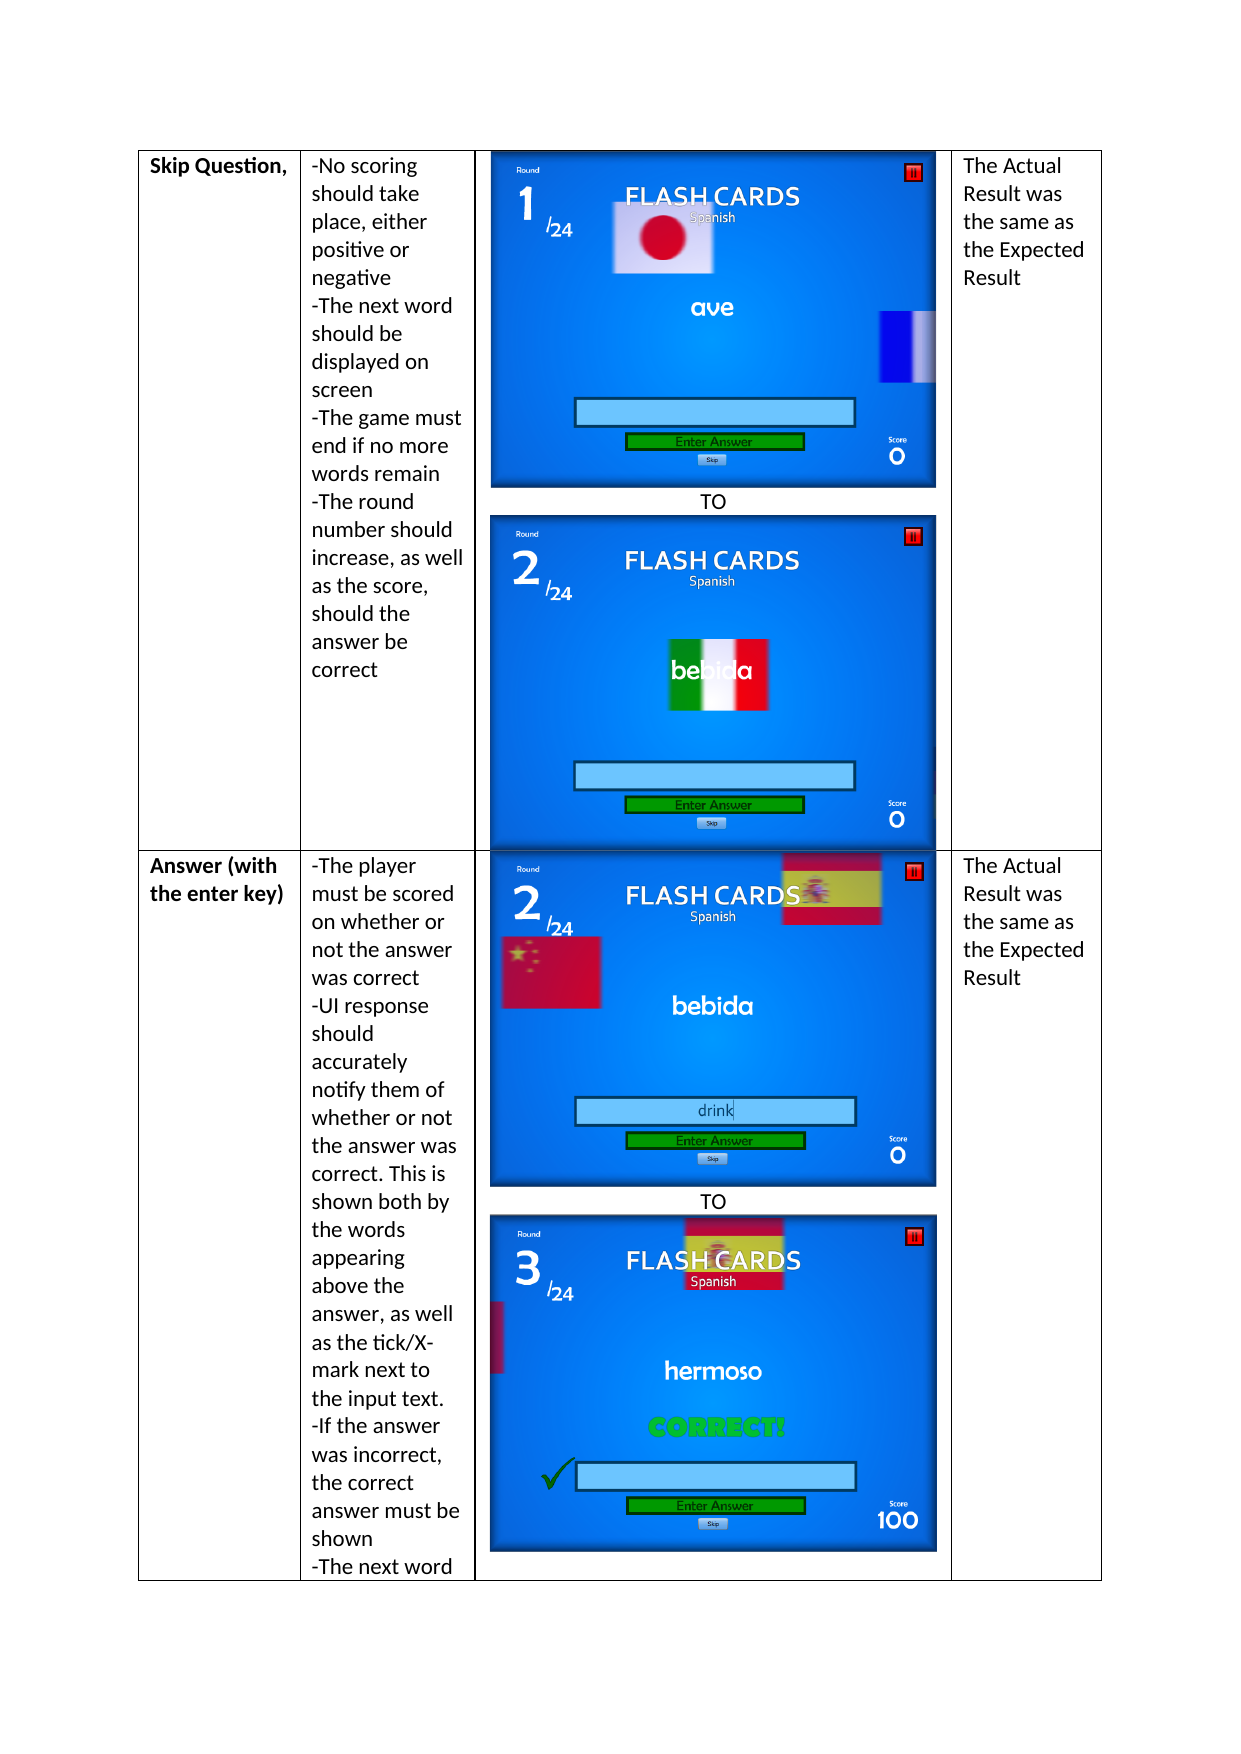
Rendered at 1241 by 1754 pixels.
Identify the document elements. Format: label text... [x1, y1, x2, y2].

table_cell TO [476, 851, 951, 1580]
picture [490, 515, 937, 1187]
table_cell Skip Question, [139, 151, 300, 850]
table_cell TO [476, 151, 951, 850]
picture [489, 1214, 937, 1552]
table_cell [139, 851, 300, 1580]
picture [490, 151, 937, 488]
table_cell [952, 151, 1101, 850]
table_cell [952, 851, 1101, 1580]
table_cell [301, 851, 474, 1580]
table_cell -No scoring should take place, either positive or negative -The next word should be displayed on screen -The game must end if no more words remain -The round number should increase, as well as the score, should the answer be correct [301, 151, 474, 850]
